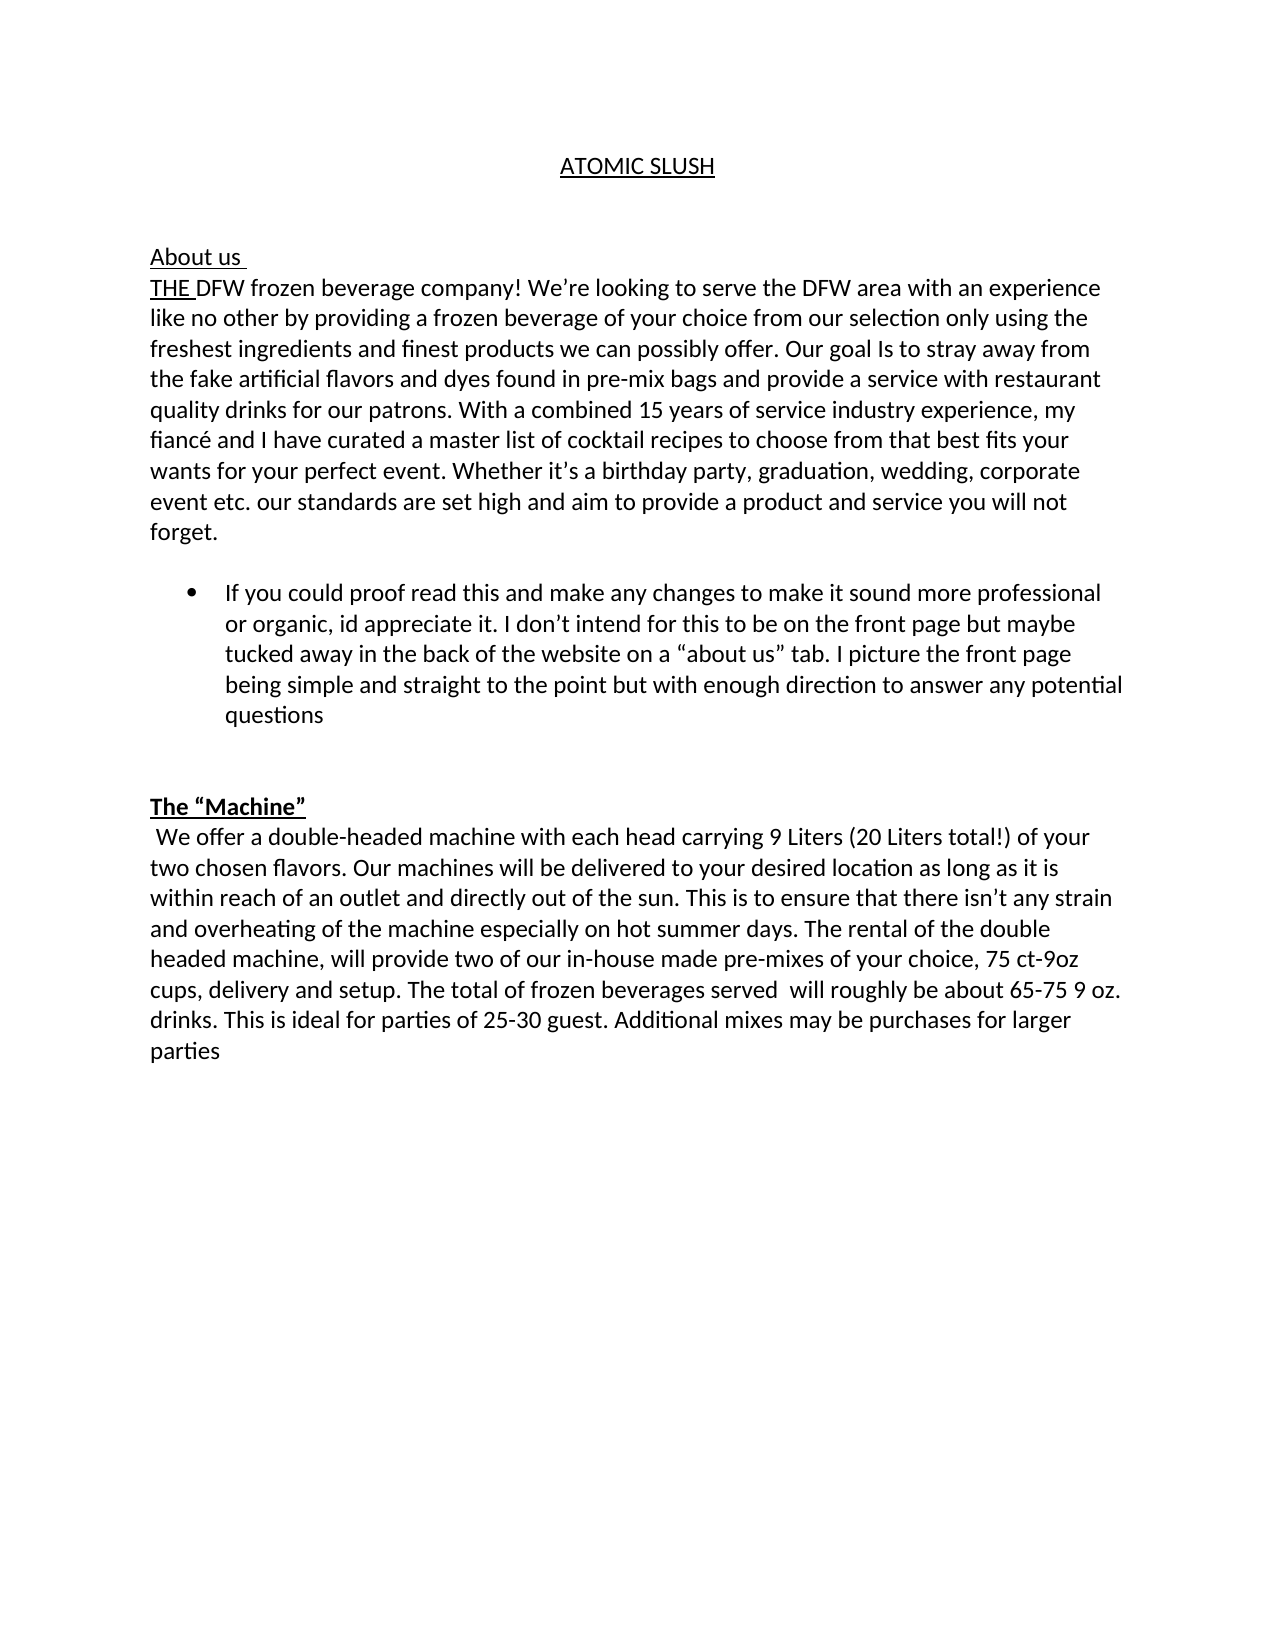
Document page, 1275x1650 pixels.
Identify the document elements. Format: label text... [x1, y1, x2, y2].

text We offer a double-headed machine with each head carrying 9 Liters (20 Liters total!) of your two chosen flavors. Our machines will be delivered to your desired location as long as it is within reach of an outlet and directly out of the sun. This is to ensure that there isn’t any strain and overheating of the machine especially on hot summer days. The rental of the double headed machine, will provide two of our in-house made pre-mixes of your choice, 75 ct-9oz cups, delivery and setup. The total of frozen beverages served will roughly be about 65-75 9 oz. drinks. This is ideal for parties of 25-30 guest. Additional mixes may be purchases for larger parties [150, 821, 1125, 1066]
list If you could proof read this and make any changes to make it sound more professional or organic, id appreciate it. I don’t intend for this to be on the front page but maybe tucked away in the back of the website on a “about us” tab. I picture the front page being simple and straight to the point but with enough direction to answer any potential questions [187, 577, 1125, 730]
text THE DFW frozen beverage company! We’re looking to serve the DFW area with an experience like no other by providing a frozen beverage of your choice from our selection only using the freshest ingredients and finest products we can possibly offer. Our goal Is to stray away from the fake artificial flavors and dyes found in pre-mix bags and provide a service with restaurant quality drinks for our patrons. With a combined 15 years of service industry experience, my fiancé and I have curated a master list of cocktail recipes to choose from that best fits your wants for your perfect event. Whether it’s a birthday party, graduation, wedding, corporate event etc. our standards are set high and aim to provide a product and service you will not forget. [150, 272, 1125, 547]
text About us [150, 242, 1125, 272]
text ATOMIC SLUSH [150, 150, 1125, 181]
text The “Machine” [150, 791, 1125, 821]
